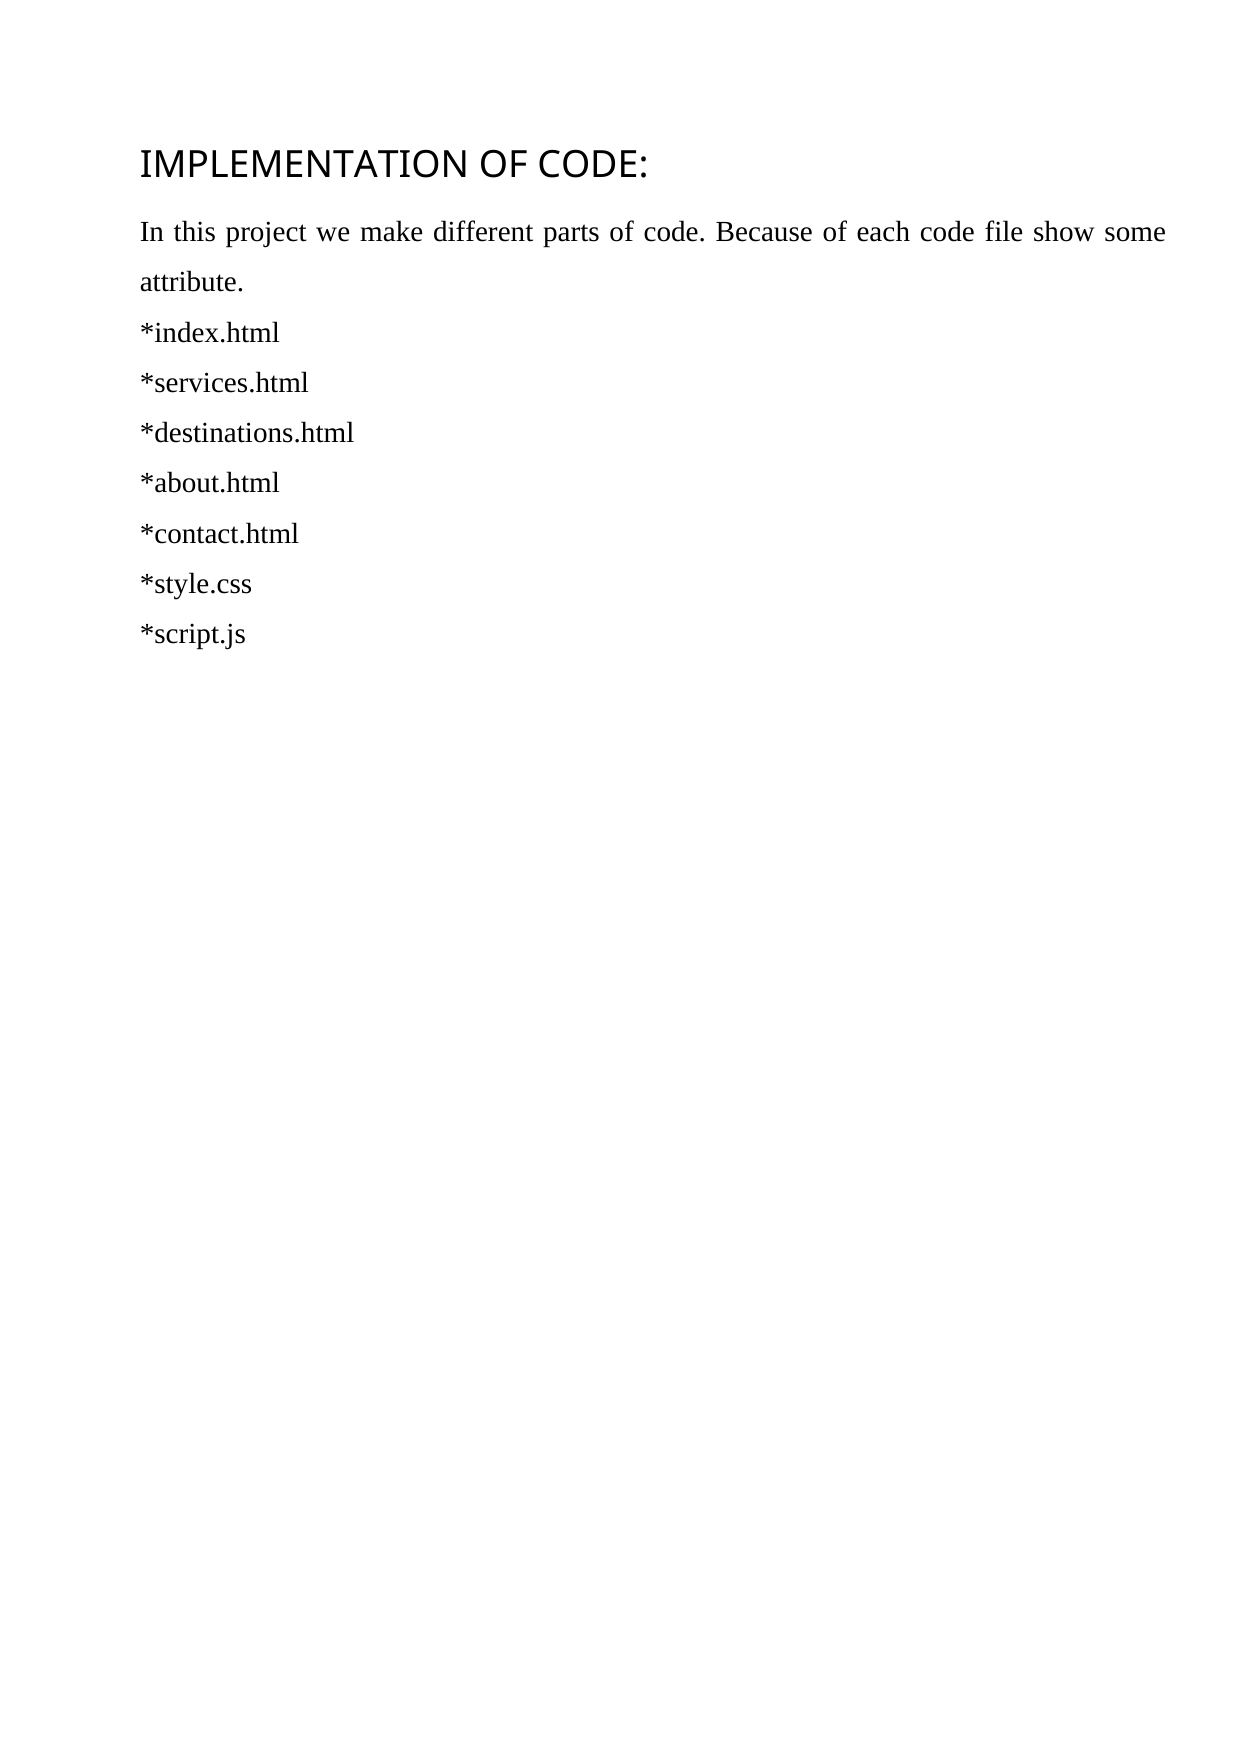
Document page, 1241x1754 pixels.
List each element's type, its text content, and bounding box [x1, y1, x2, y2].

text *services.html [139, 365, 1167, 398]
text *about.html [139, 466, 1167, 499]
text IMPLEMENTATION OF CODE: [139, 137, 1167, 188]
text *style.css [139, 566, 1167, 600]
text *destinations.html [139, 415, 1167, 449]
text In this project we make different parts of code. Because of each code file show some attribute. [139, 214, 1167, 298]
text *contact.html [139, 516, 1167, 549]
text *index.html [139, 315, 1167, 348]
text *script.js [139, 617, 1167, 650]
